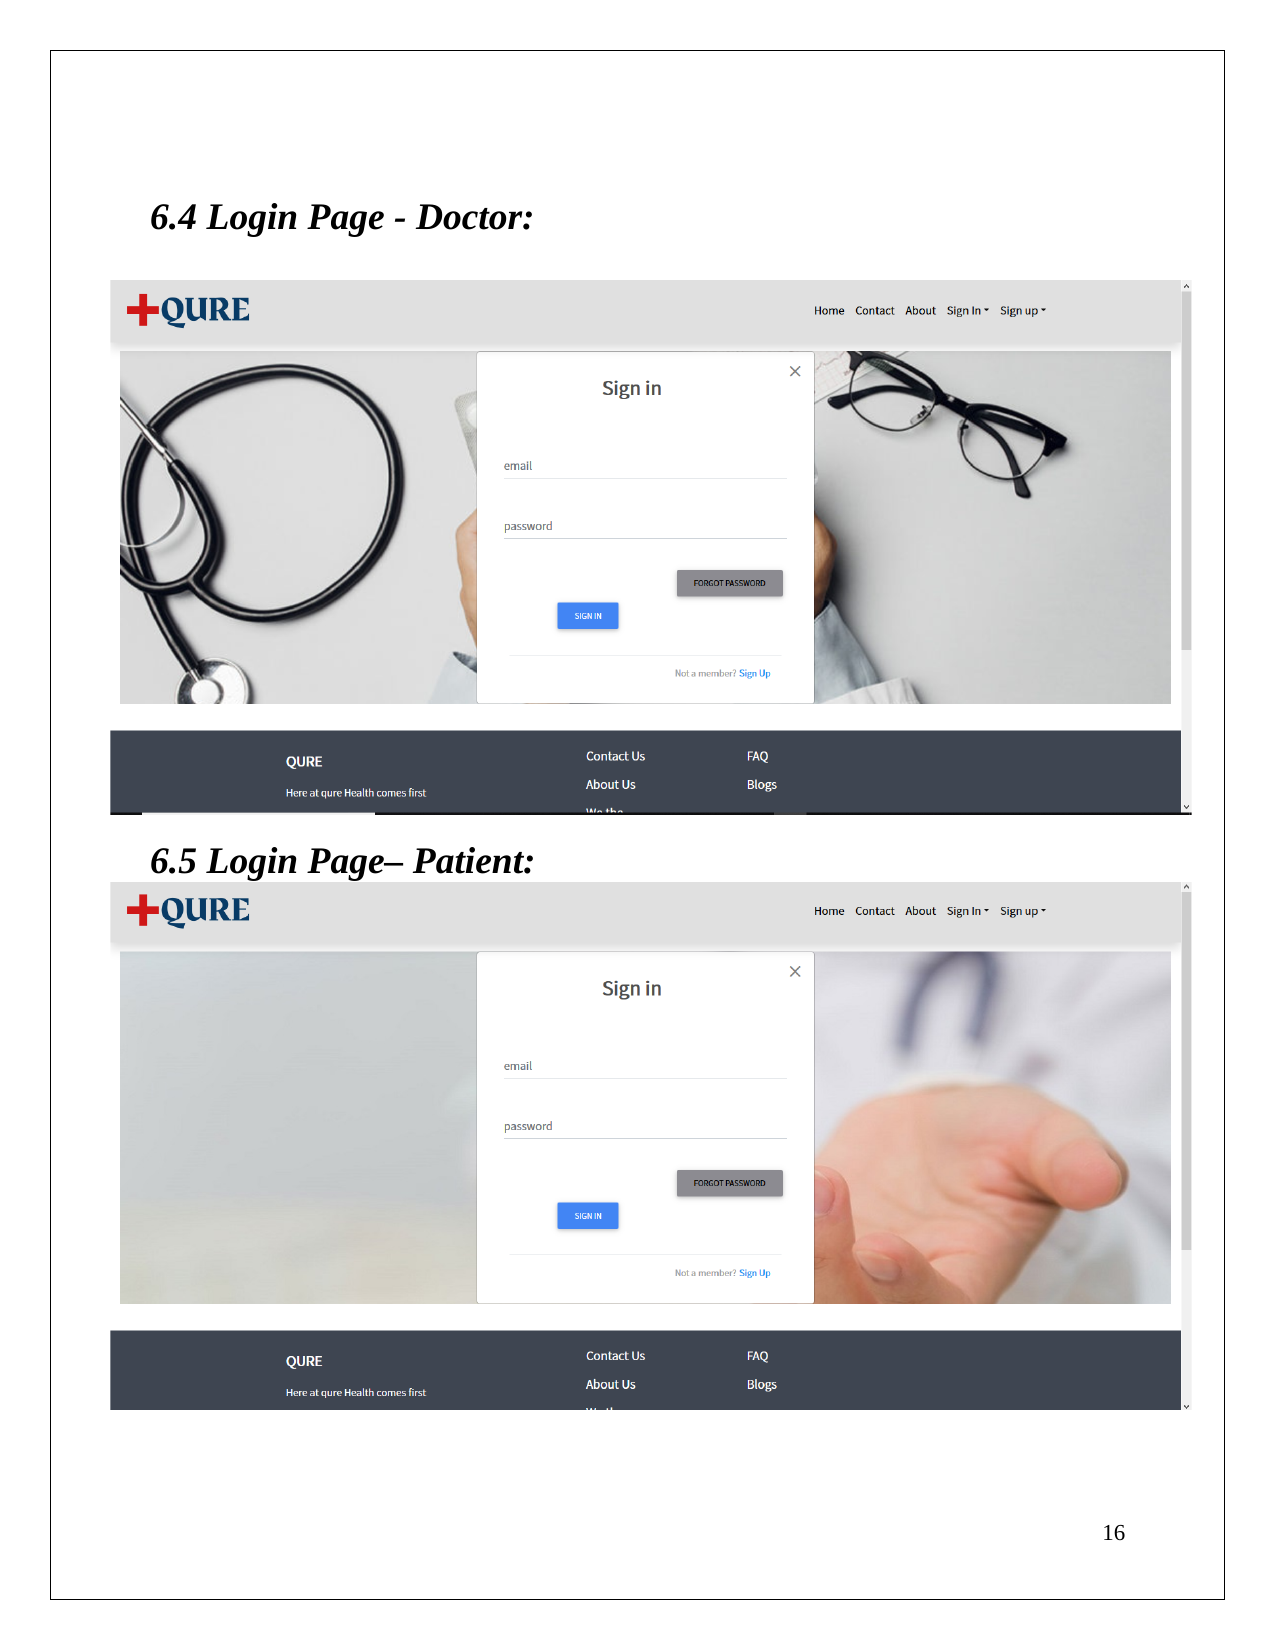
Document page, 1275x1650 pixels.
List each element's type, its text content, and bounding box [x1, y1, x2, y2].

picture [110, 882, 1192, 1410]
list Login Page– Patient: [150, 839, 1192, 882]
list Login Page - Doctor: [150, 196, 1192, 238]
picture [110, 280, 1192, 815]
